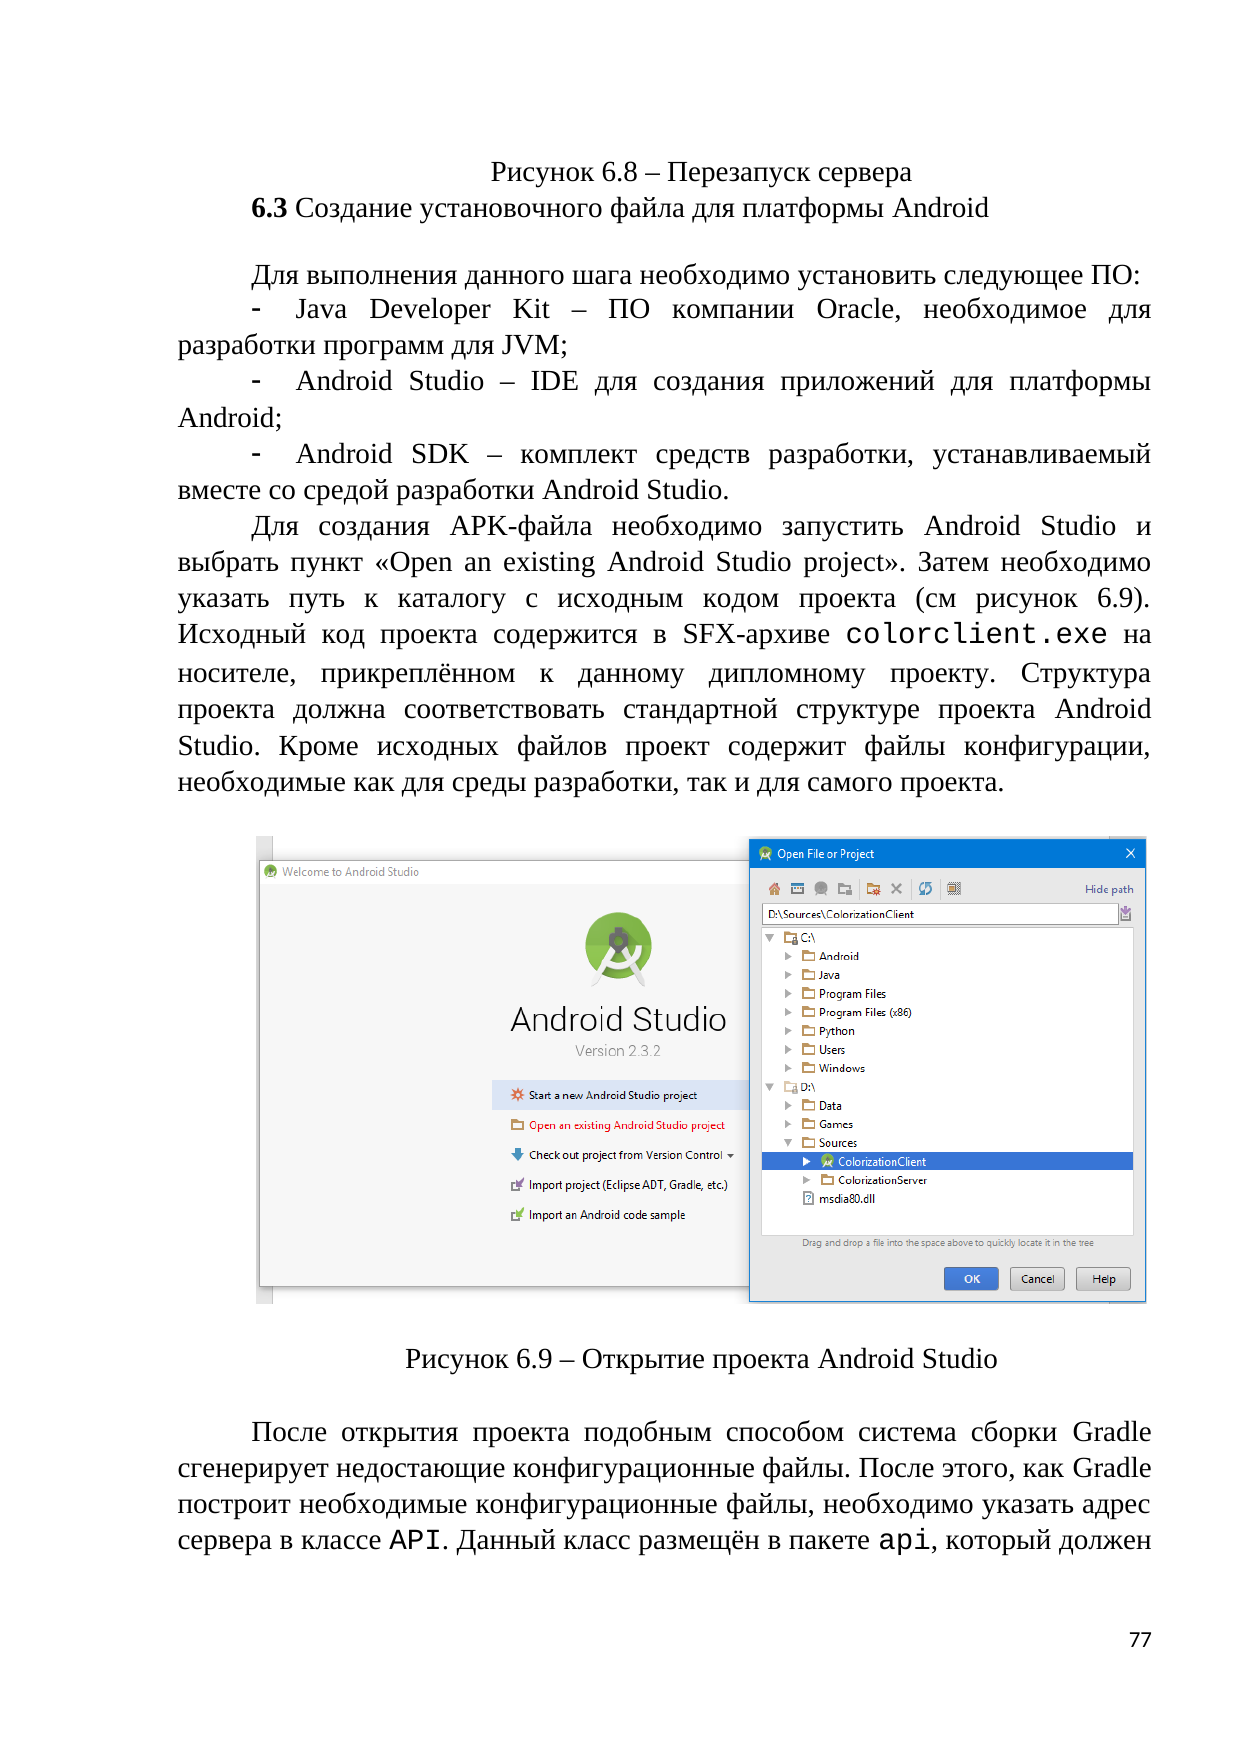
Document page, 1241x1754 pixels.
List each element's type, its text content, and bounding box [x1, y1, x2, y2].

list Android SDK – комплект средств разработки, устанавливаемый вместе со средой разработки Android Studio. [177, 436, 1152, 506]
subtitle 6.3 Создание установочного файла для платформы Android [177, 190, 1152, 224]
list Java Developer Kit – ПО компании Oracle, необходимое для разработки программ для JVM; [177, 291, 1152, 361]
text Для выполнения данного шага необходимо установить следующее ПО: [177, 257, 1152, 291]
text Рисунок 6.8 – Перезапуск сервера [177, 154, 1152, 188]
list Android Studio – IDE для создания приложений для платформы Android; [177, 363, 1152, 433]
list Для создания APK-файла необходимо запустить Android Studio и выбрать пункт «Open an existing Android Studio project». Затем необходимо указать путь к каталогу с исходным кодом проекта (см рисунок 6.9). Исходный код проекта содержится в SFX-архиве colorclient.exe на носителе, прикреплённом к данному дипломному проекту. Структура проекта должна соответствовать стандартной структуре проекта Android Studio. Кроме исходных файлов проект содержит файлы конфигурации, необходимые как для среды разработки, так и для самого проекта. [177, 508, 1152, 797]
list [177, 1414, 1152, 1558]
picture [256, 836, 1147, 1304]
list Рисунок 6.9 – Открытие проекта Android Studio [177, 1342, 1152, 1375]
